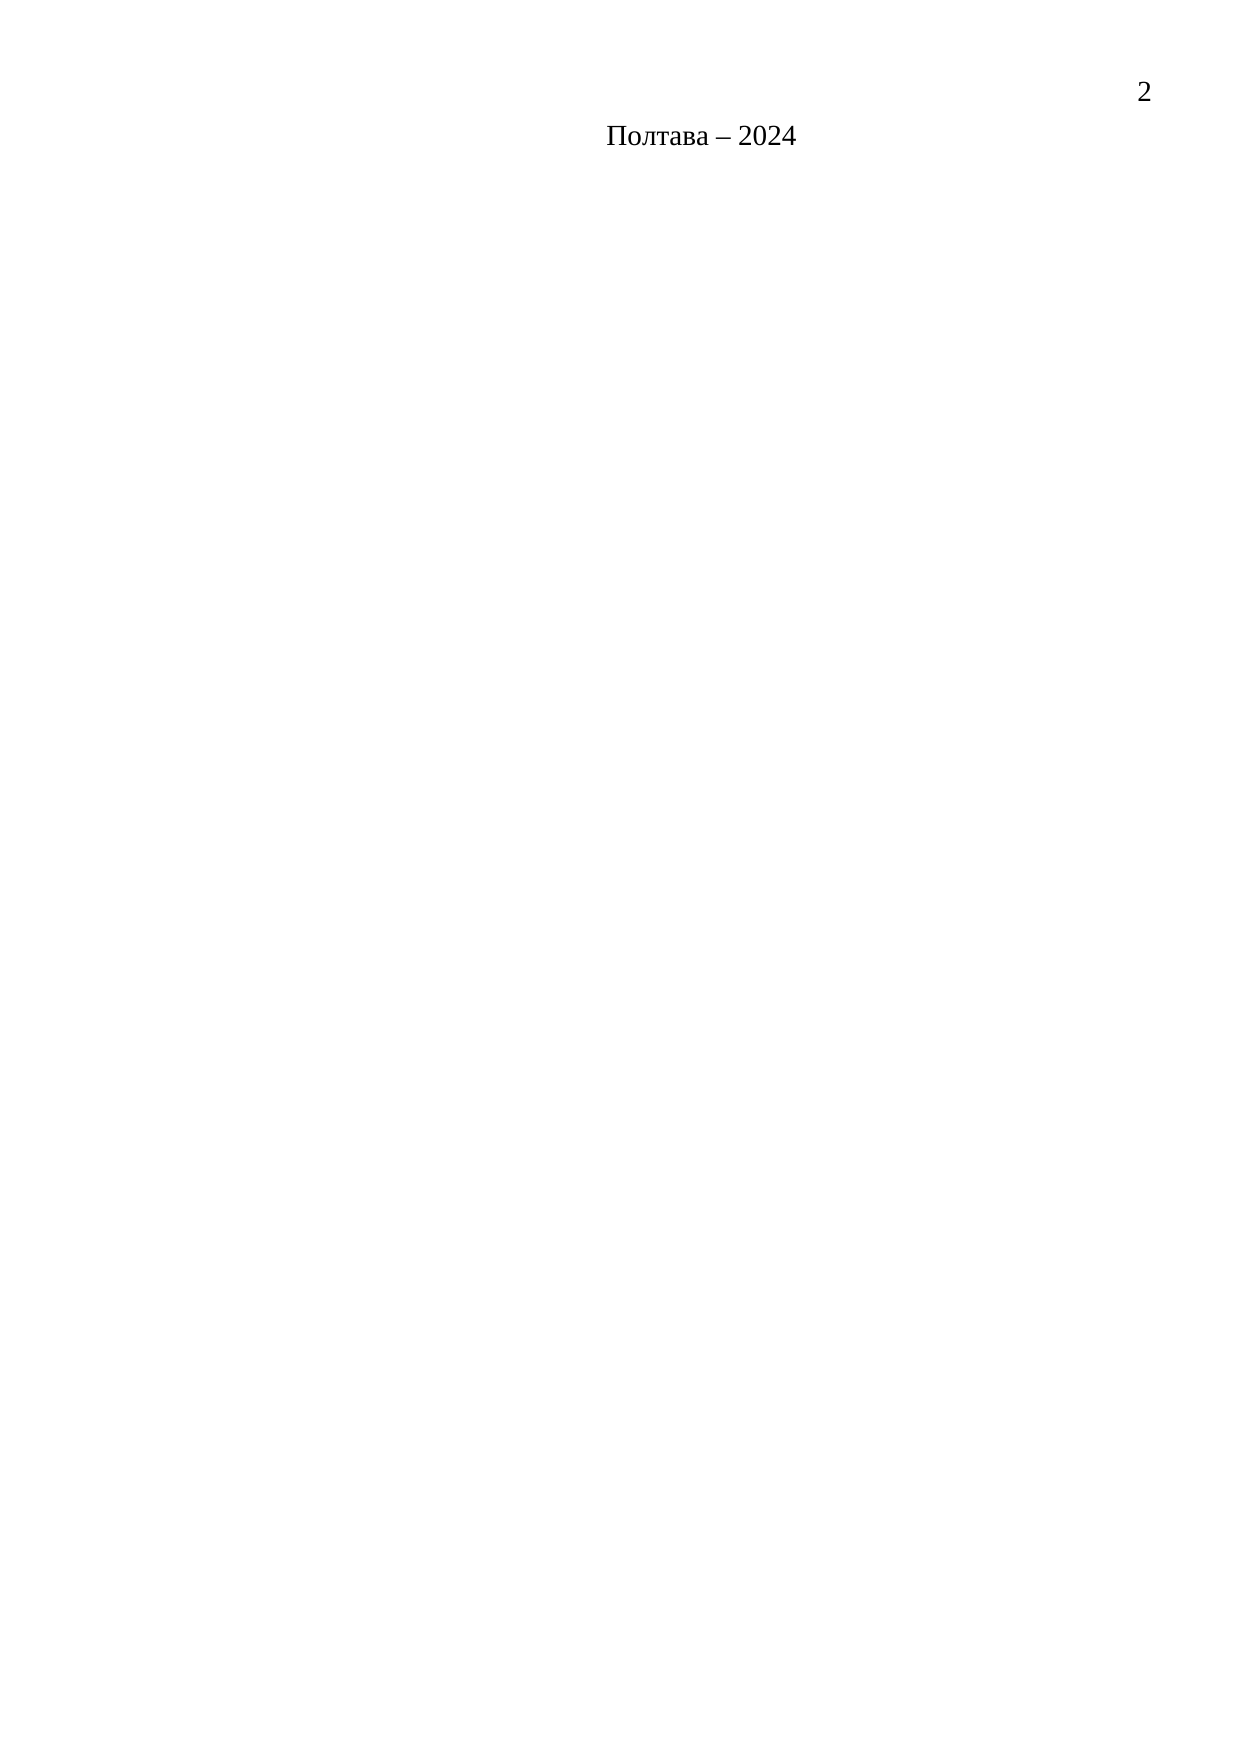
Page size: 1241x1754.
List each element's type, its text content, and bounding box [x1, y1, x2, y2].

text Полтава – 2024 [177, 118, 1152, 152]
